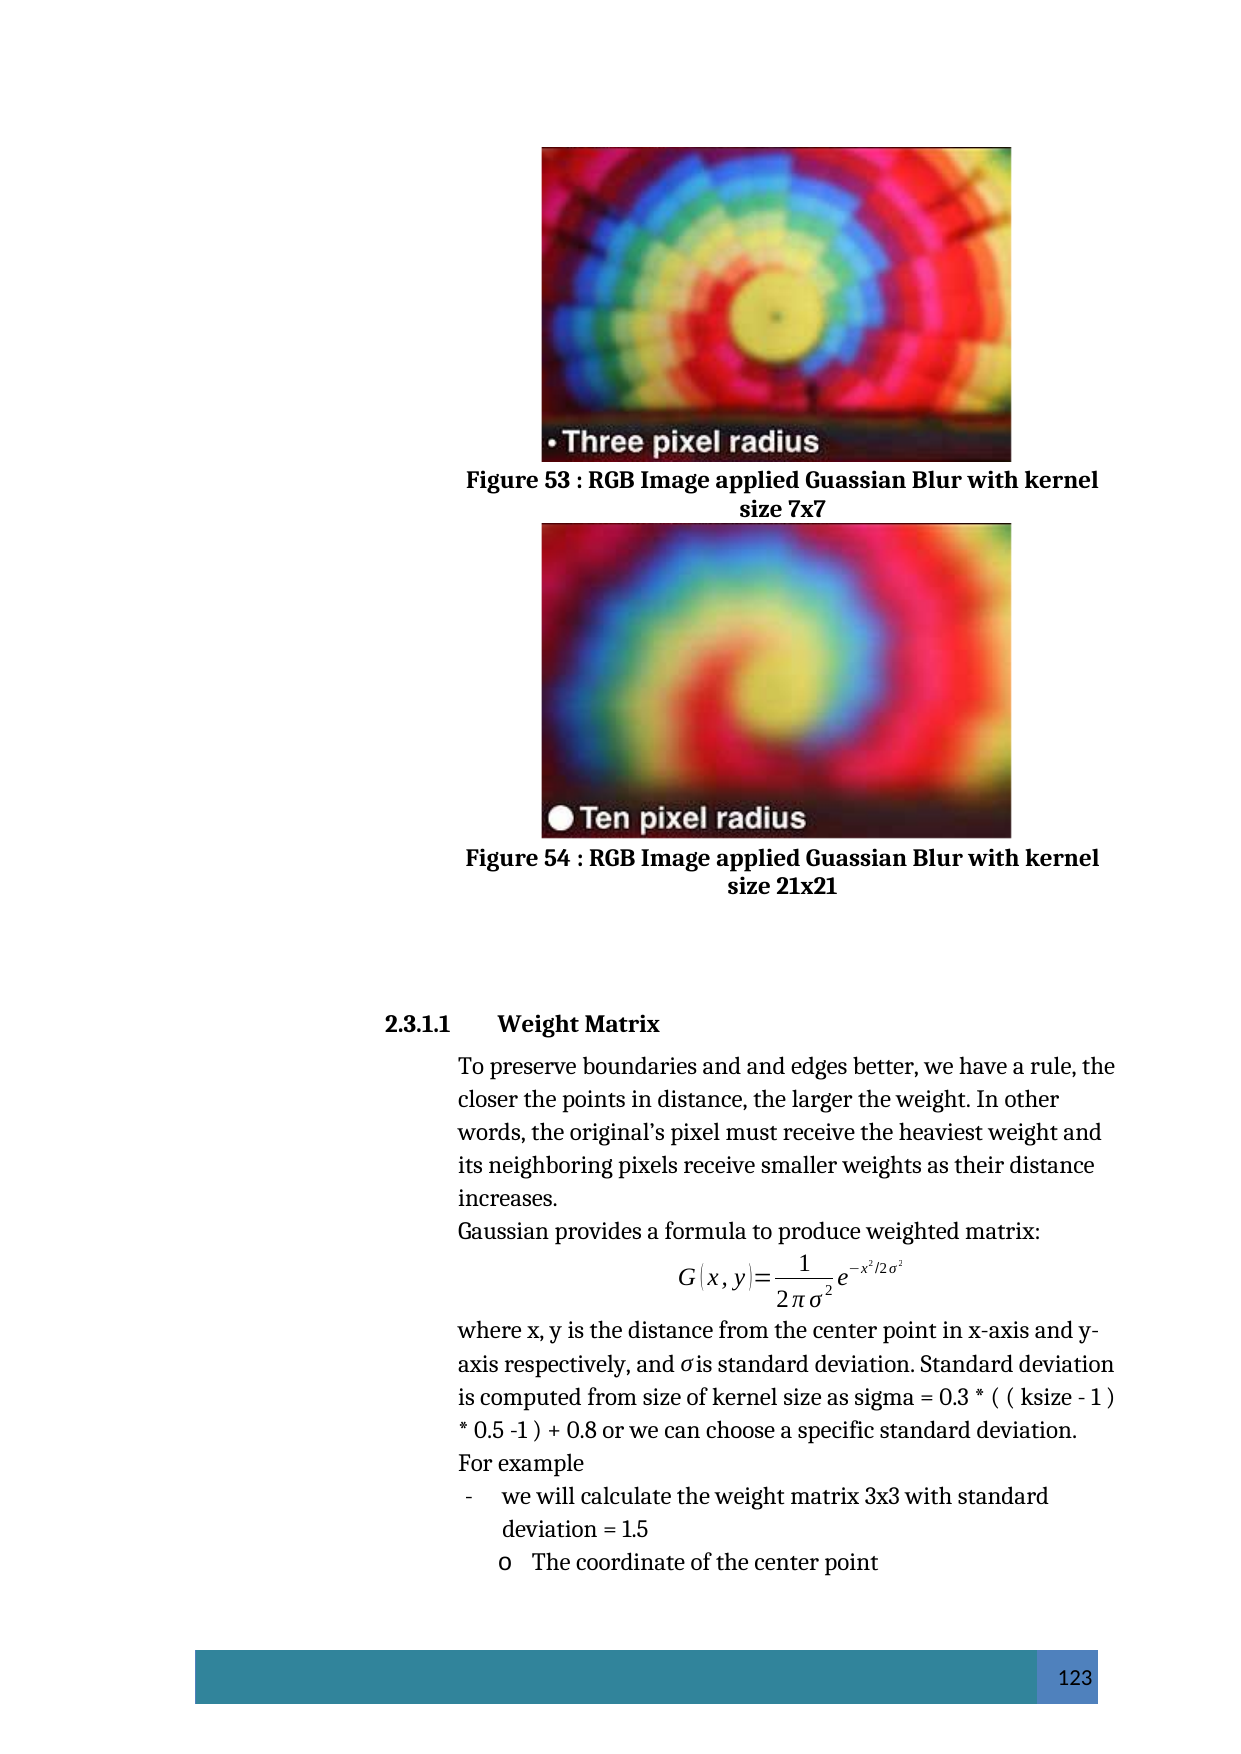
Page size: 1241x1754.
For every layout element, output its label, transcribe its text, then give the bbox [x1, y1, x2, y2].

text Gaussian provides a formula to produce weighted matrix: [458, 1217, 1122, 1246]
list we will calculate the weight matrix 3x3 with standard deviation = 1.5 [464, 1482, 1122, 1543]
picture [541, 147, 1013, 462]
list Figure 53 : RGB Image applied Guassian Blur with kernel size 7x7 [443, 466, 1122, 523]
text To preserve boundaries and and edges better, we have a rule, the closer the points in distance, the larger the weight. In other words, the original’s pixel must receive the heaviest weight and its neighboring pixels receive smaller weights as their distance increases. [458, 1052, 1122, 1212]
list Figure 54 : RGB Image applied Guassian Blur with kernel size 21x21 [443, 843, 1122, 901]
list The coordinate of the center point [497, 1548, 1122, 1578]
picture [541, 523, 1013, 840]
subtitle Weight Matrix [385, 1010, 1122, 1039]
text where x, y is the distance from the center point in x-axis and y-axis respectively, and is standard deviation. Standard deviation is computed from size of kernel size as sigma = 0.3 * ( ( ksize - 1 ) * 0.5 -1 ) + 0.8 or we can choose a specific standard deviation. [458, 1316, 1122, 1444]
text For example [458, 1448, 1122, 1477]
